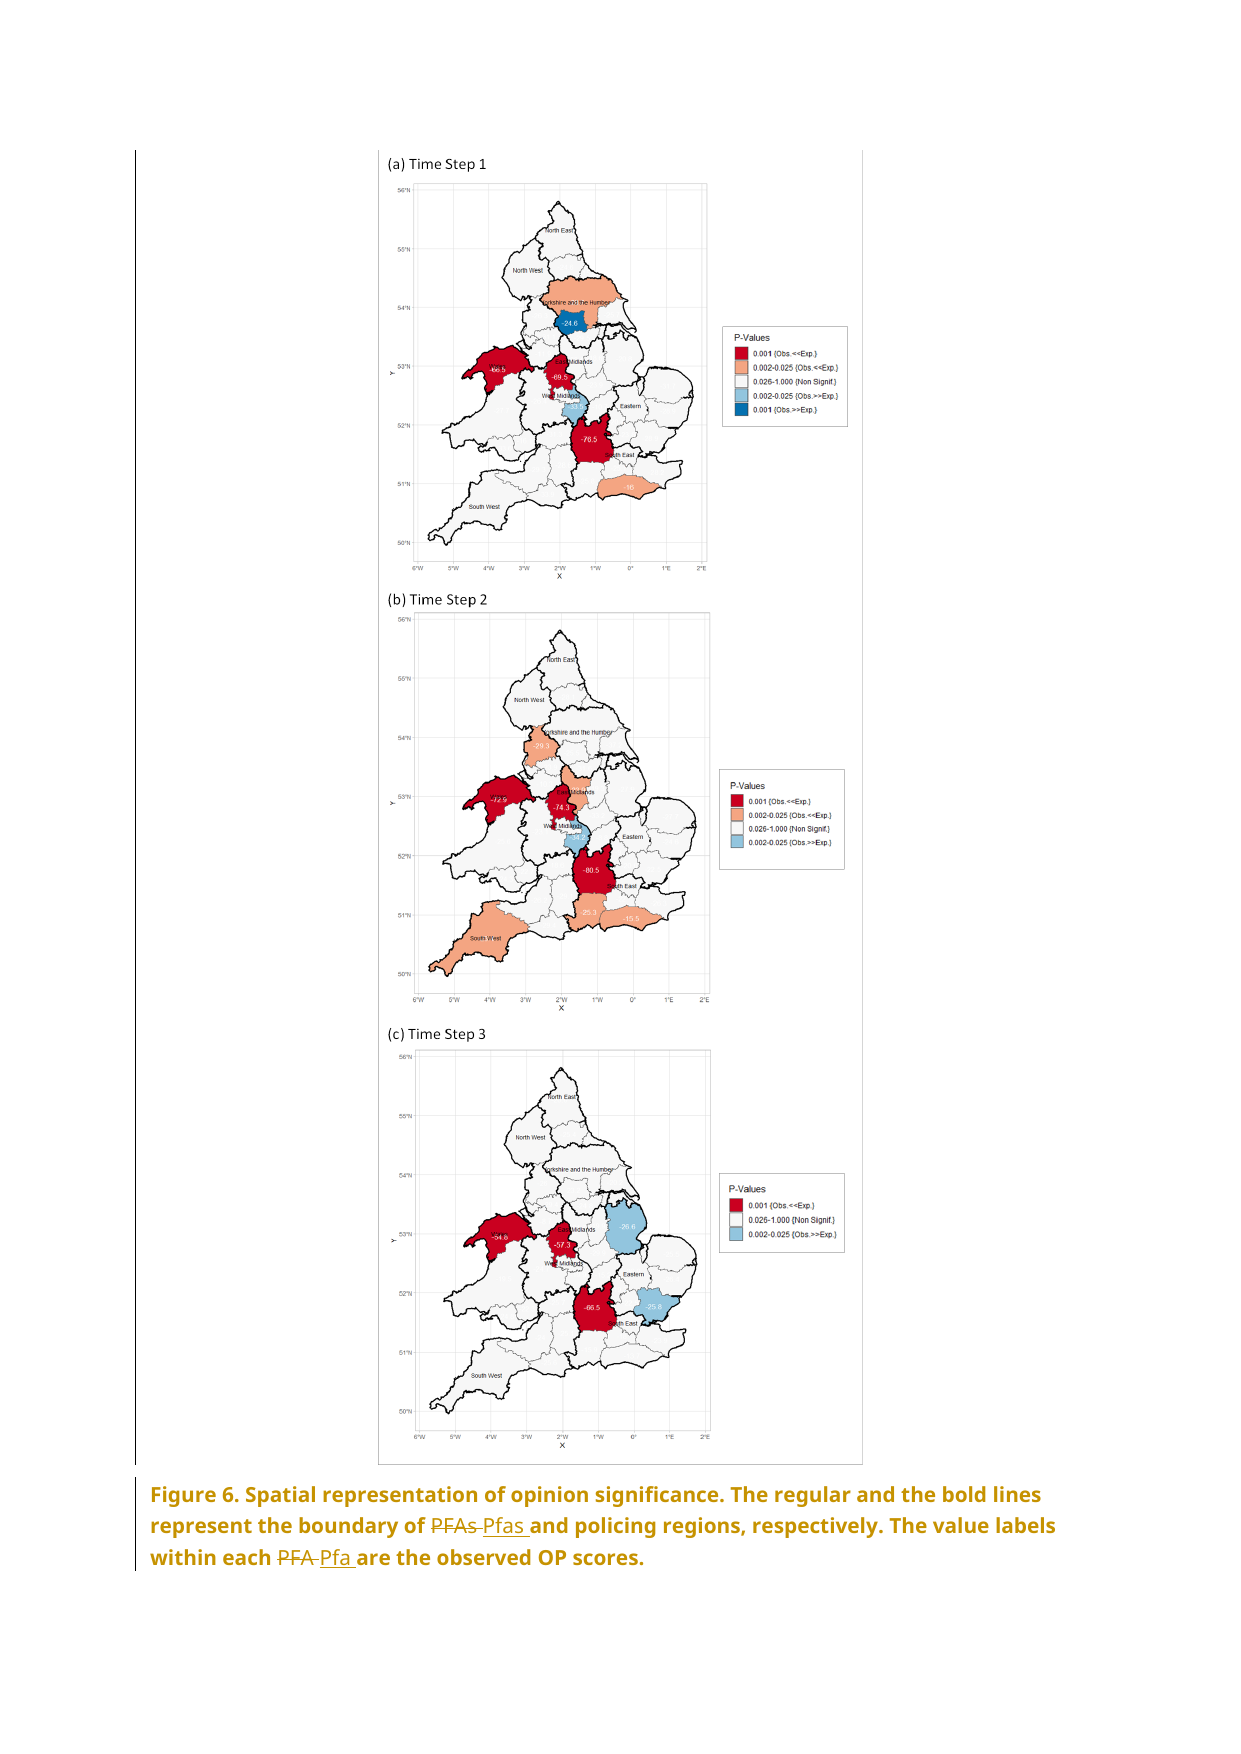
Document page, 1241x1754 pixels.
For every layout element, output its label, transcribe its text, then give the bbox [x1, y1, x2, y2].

picture [377, 150, 863, 1465]
text Figure 6. Spatial representation of opinion significance. The regular and the bold lines represent the boundary of and policing regions, respectively. The value labels within each are the observed OP scores. [150, 1477, 1090, 1571]
